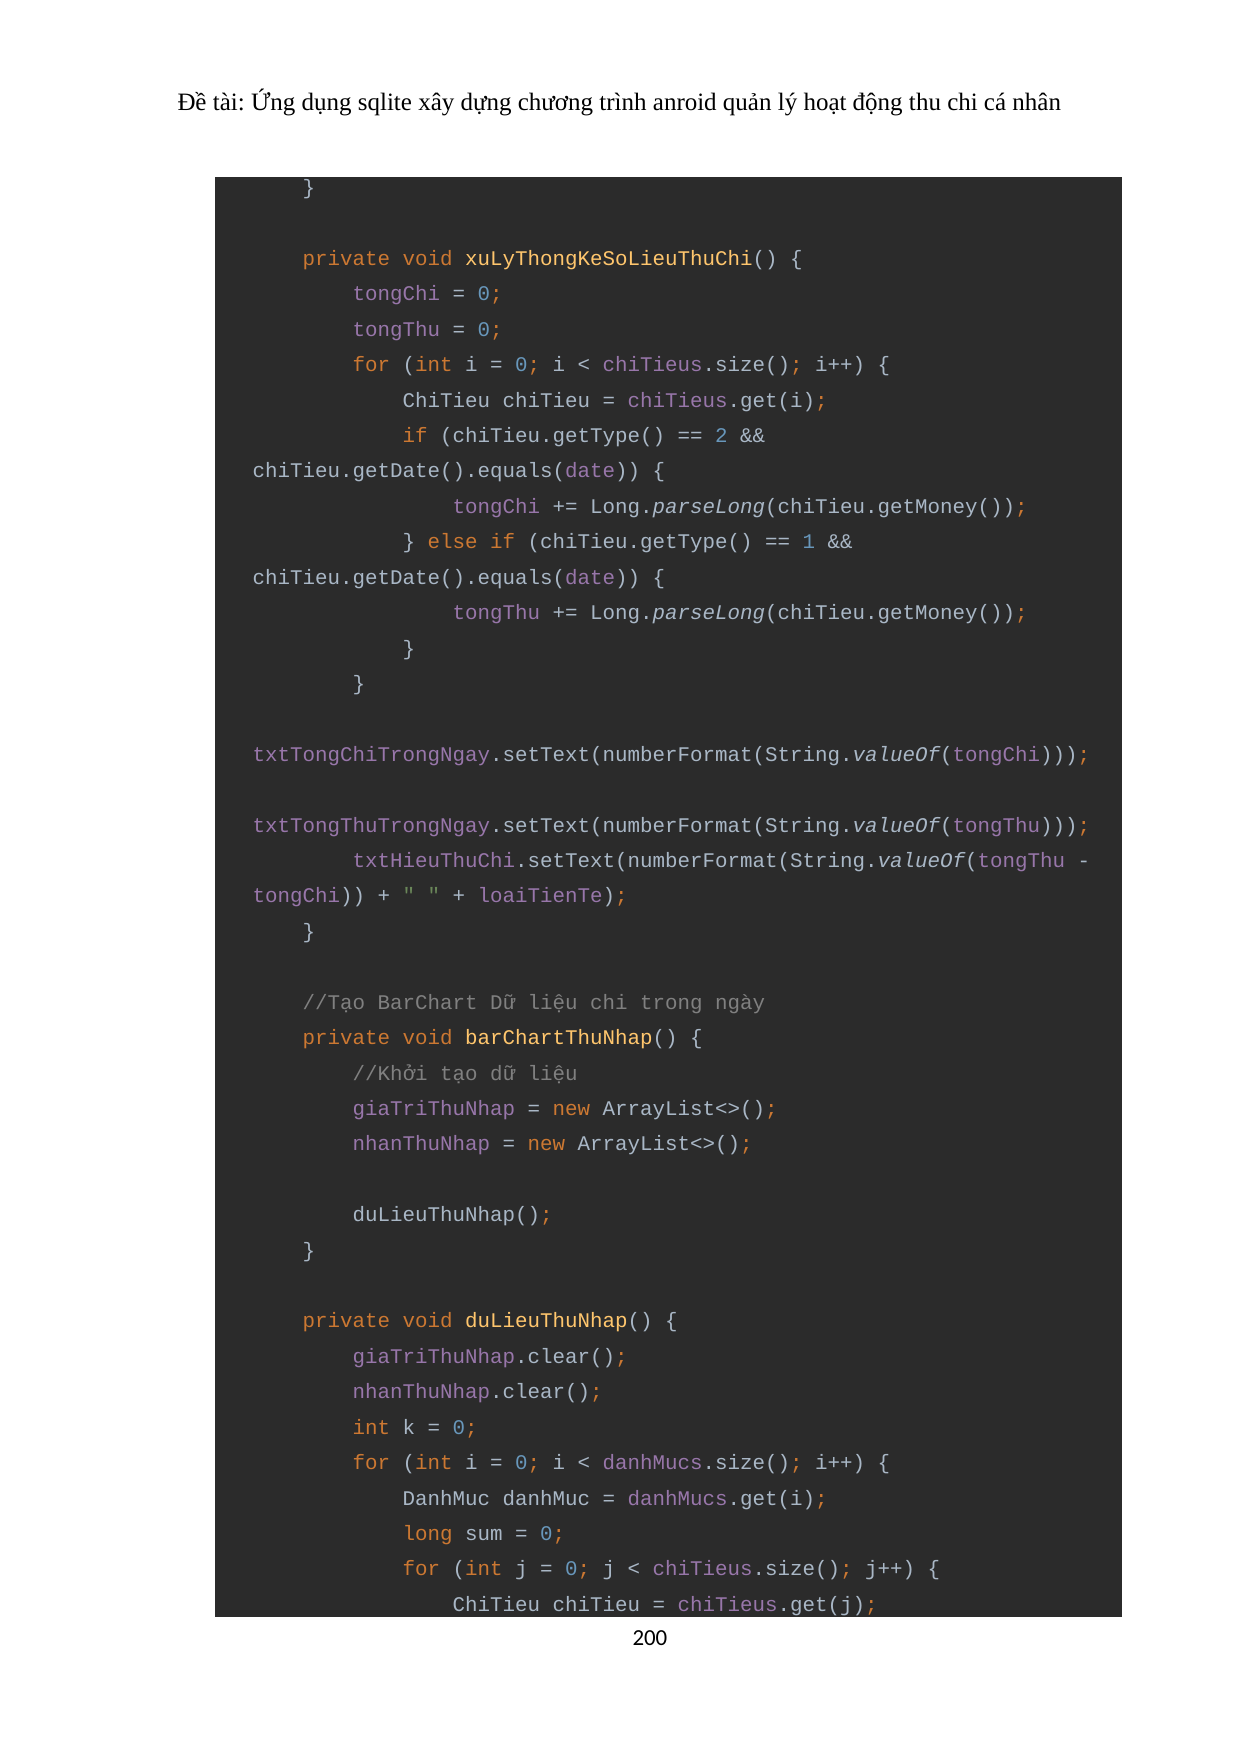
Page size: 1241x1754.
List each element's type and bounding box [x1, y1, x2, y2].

list [215, 177, 1122, 1617]
